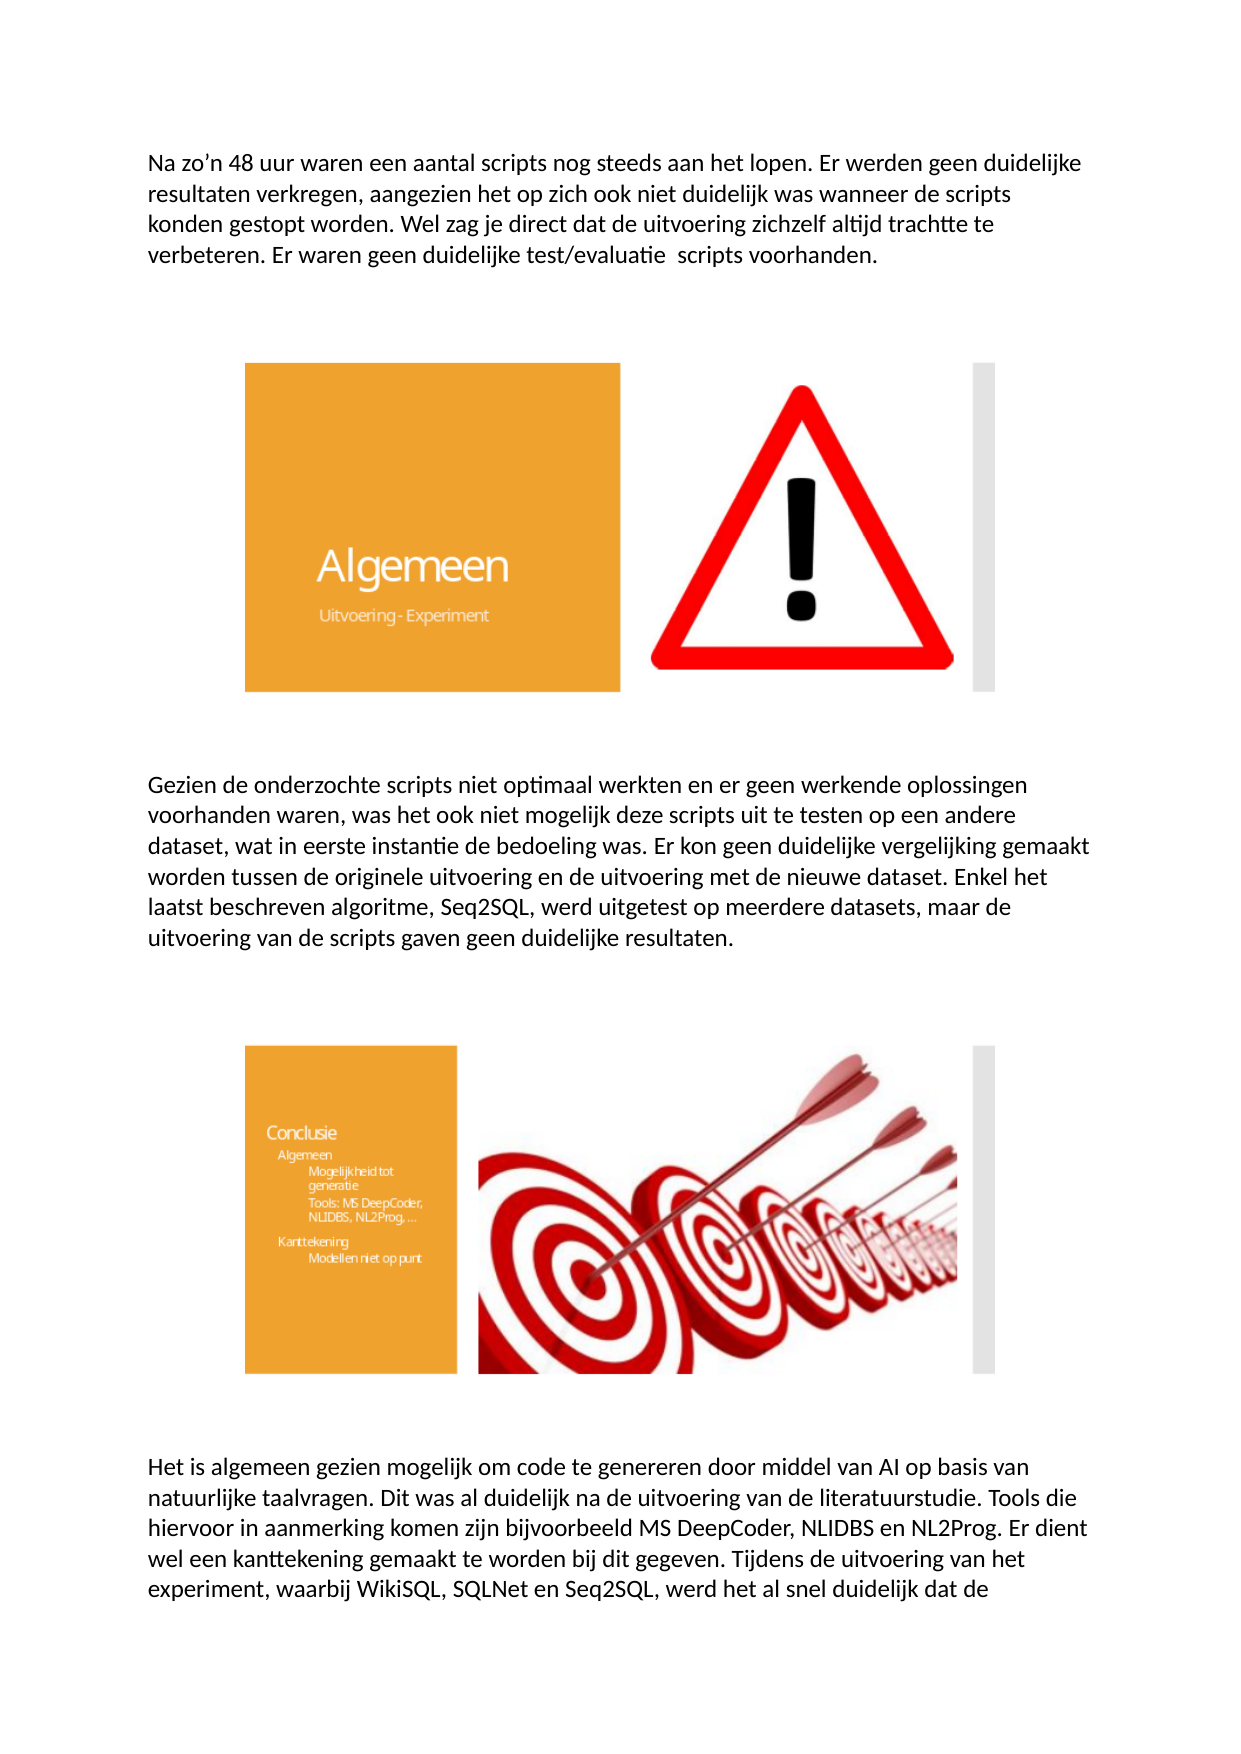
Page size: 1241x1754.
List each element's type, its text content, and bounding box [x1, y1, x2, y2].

text Na zo’n 48 uur waren een aantal scripts nog steeds aan het lopen. Er werden geen duidelijke resultaten verkregen, aangezien het op zich ook niet duidelijk was wanneer de scripts konden gestopt worden. Wel zag je direct dat de uitvoering zichzelf altijd trachtte te verbeteren. Er waren geen duidelijke test/evaluatie scripts voorhanden. [148, 148, 1093, 270]
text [148, 1452, 1093, 1604]
text Gezien de onderzochte scripts niet optimaal werkten en er geen werkende oplossingen voorhanden waren, was het ook niet mogelijk deze scripts uit te testen op een andere dataset, wat in eerste instantie de bedoeling was. Er kon geen duidelijke vergelijking gemaakt worden tussen de originele uitvoering en de uitvoering met de nieuwe dataset. Enkel het laatst beschreven algoritme, Seq2SQL, werd uitgetest op meerdere datasets, maar de uitvoering van de scripts gaven geen duidelijke resultaten. [148, 769, 1093, 952]
